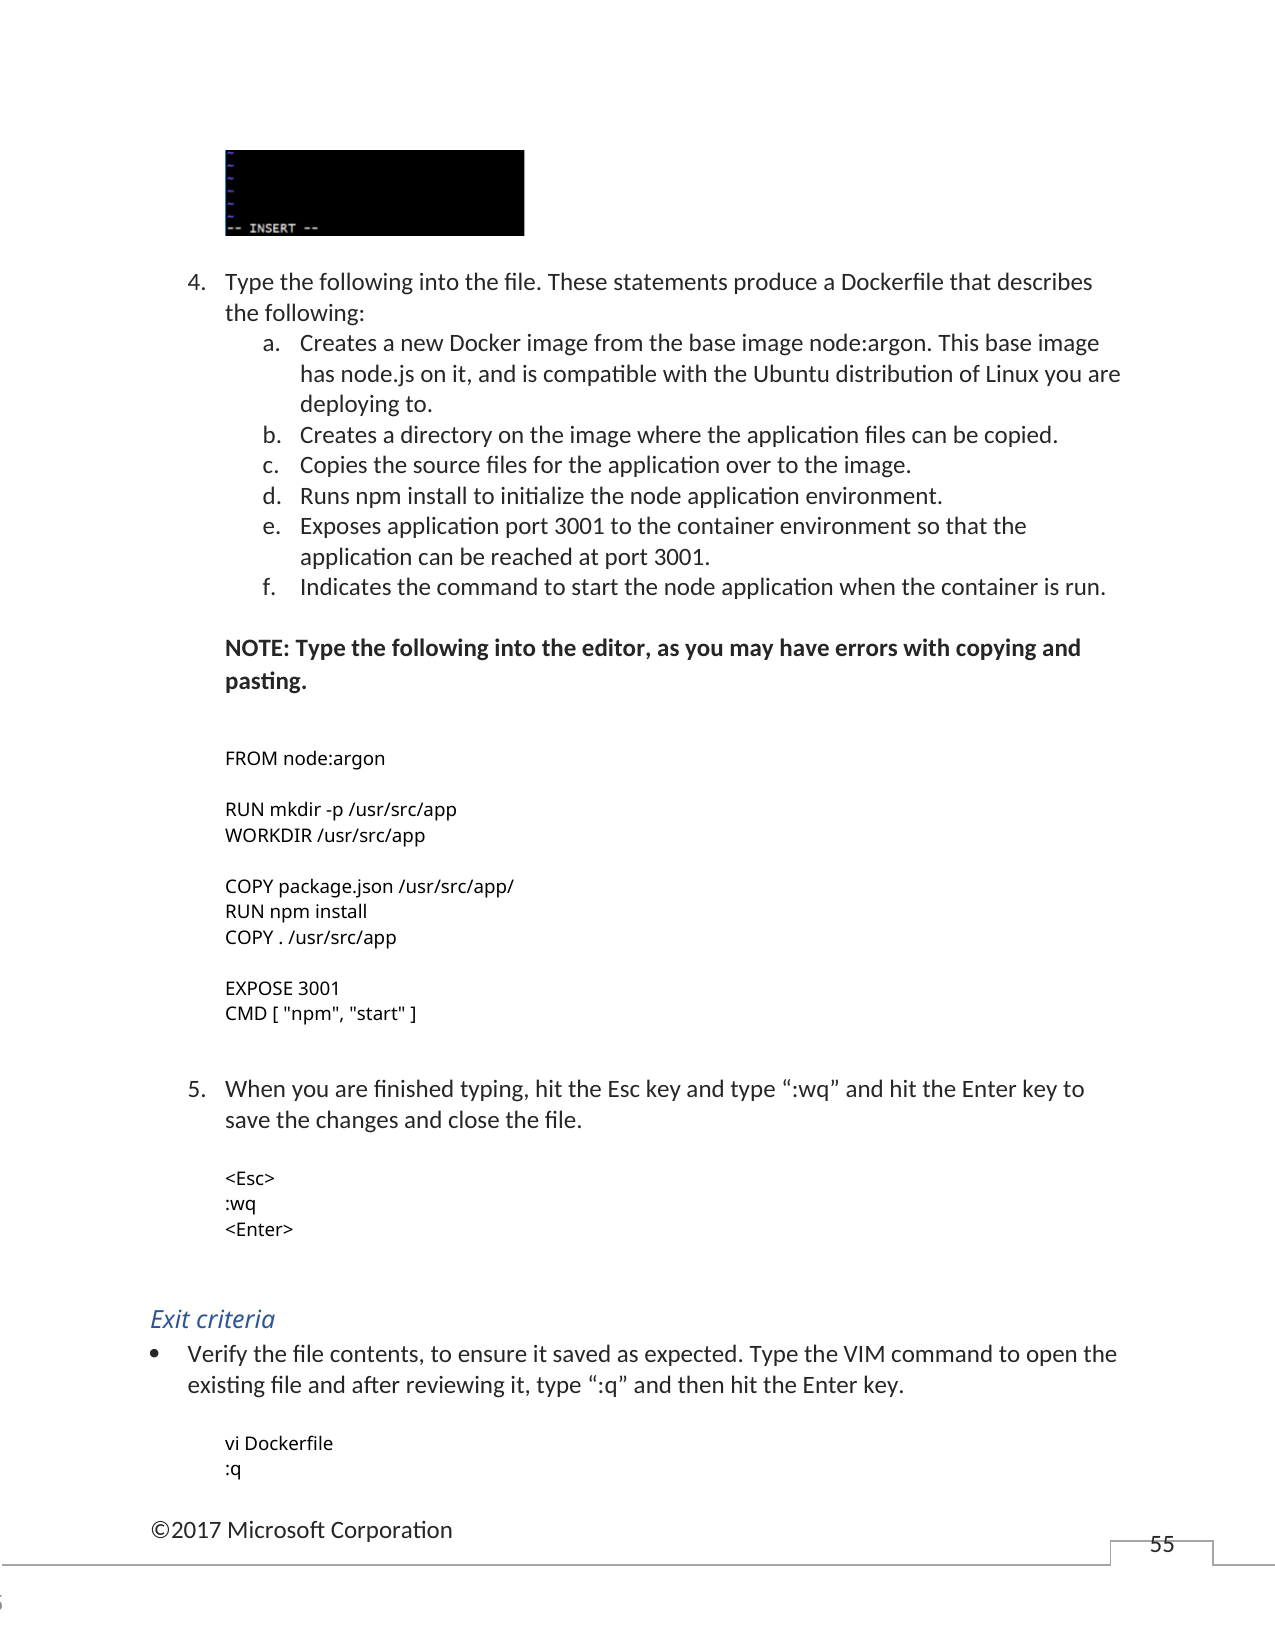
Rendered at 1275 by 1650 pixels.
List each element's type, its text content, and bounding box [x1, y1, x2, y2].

text :wq [225, 1191, 1125, 1216]
list Exposes application port 3001 to the container environment so that the application can be reached at port 3001. [262, 510, 1125, 571]
list Copies the source files for the application over to the image. [262, 449, 1125, 480]
text <Enter> [225, 1216, 1125, 1242]
text <Esc> [225, 1165, 1125, 1191]
text NOTE: Type the following into the editor, as you may have errors with copying and pasting. [225, 632, 1125, 696]
text CMD [ "npm", "start" ] [225, 1001, 1125, 1026]
picture [225, 150, 525, 236]
text EXPOSE 3001 [225, 975, 1125, 1001]
list Indicates the command to start the node application when the container is run. [262, 571, 1125, 602]
list Creates a new Docker image from the base image node:argon. This base image has node.js on it, and is compatible with the Ubuntu distribution of Linux you are deploying to. [262, 327, 1125, 419]
list Type the following into the file. These statements produce a Dockerfile that describes the following: [187, 266, 1125, 327]
text WORKDIR /usr/src/app [225, 822, 1125, 848]
list When you are finished typing, hit the Esc key and type “:wq” and hit the Enter key to save the changes and close the file. [187, 1073, 1125, 1134]
text COPY package.json /usr/src/app/ [225, 873, 1125, 899]
text :q [225, 1456, 1125, 1481]
text RUN mkdir -p /usr/src/app [225, 797, 1125, 822]
text vi Dockerfile [225, 1430, 1125, 1456]
text RUN npm install [225, 899, 1125, 924]
subtitle Exit criteria [150, 1302, 1125, 1336]
list Verify the file contents, to ensure it saved as expected. Type the VIM command to open the existing file and after reviewing it, type “:q” and then hit the Enter key. [150, 1338, 1125, 1399]
text COPY . /usr/src/app [225, 924, 1125, 950]
list Creates a directory on the image where the application files can be copied. [262, 419, 1125, 449]
list Runs npm install to initialize the node application environment. [262, 480, 1125, 510]
text FROM node:argon [225, 746, 1125, 771]
